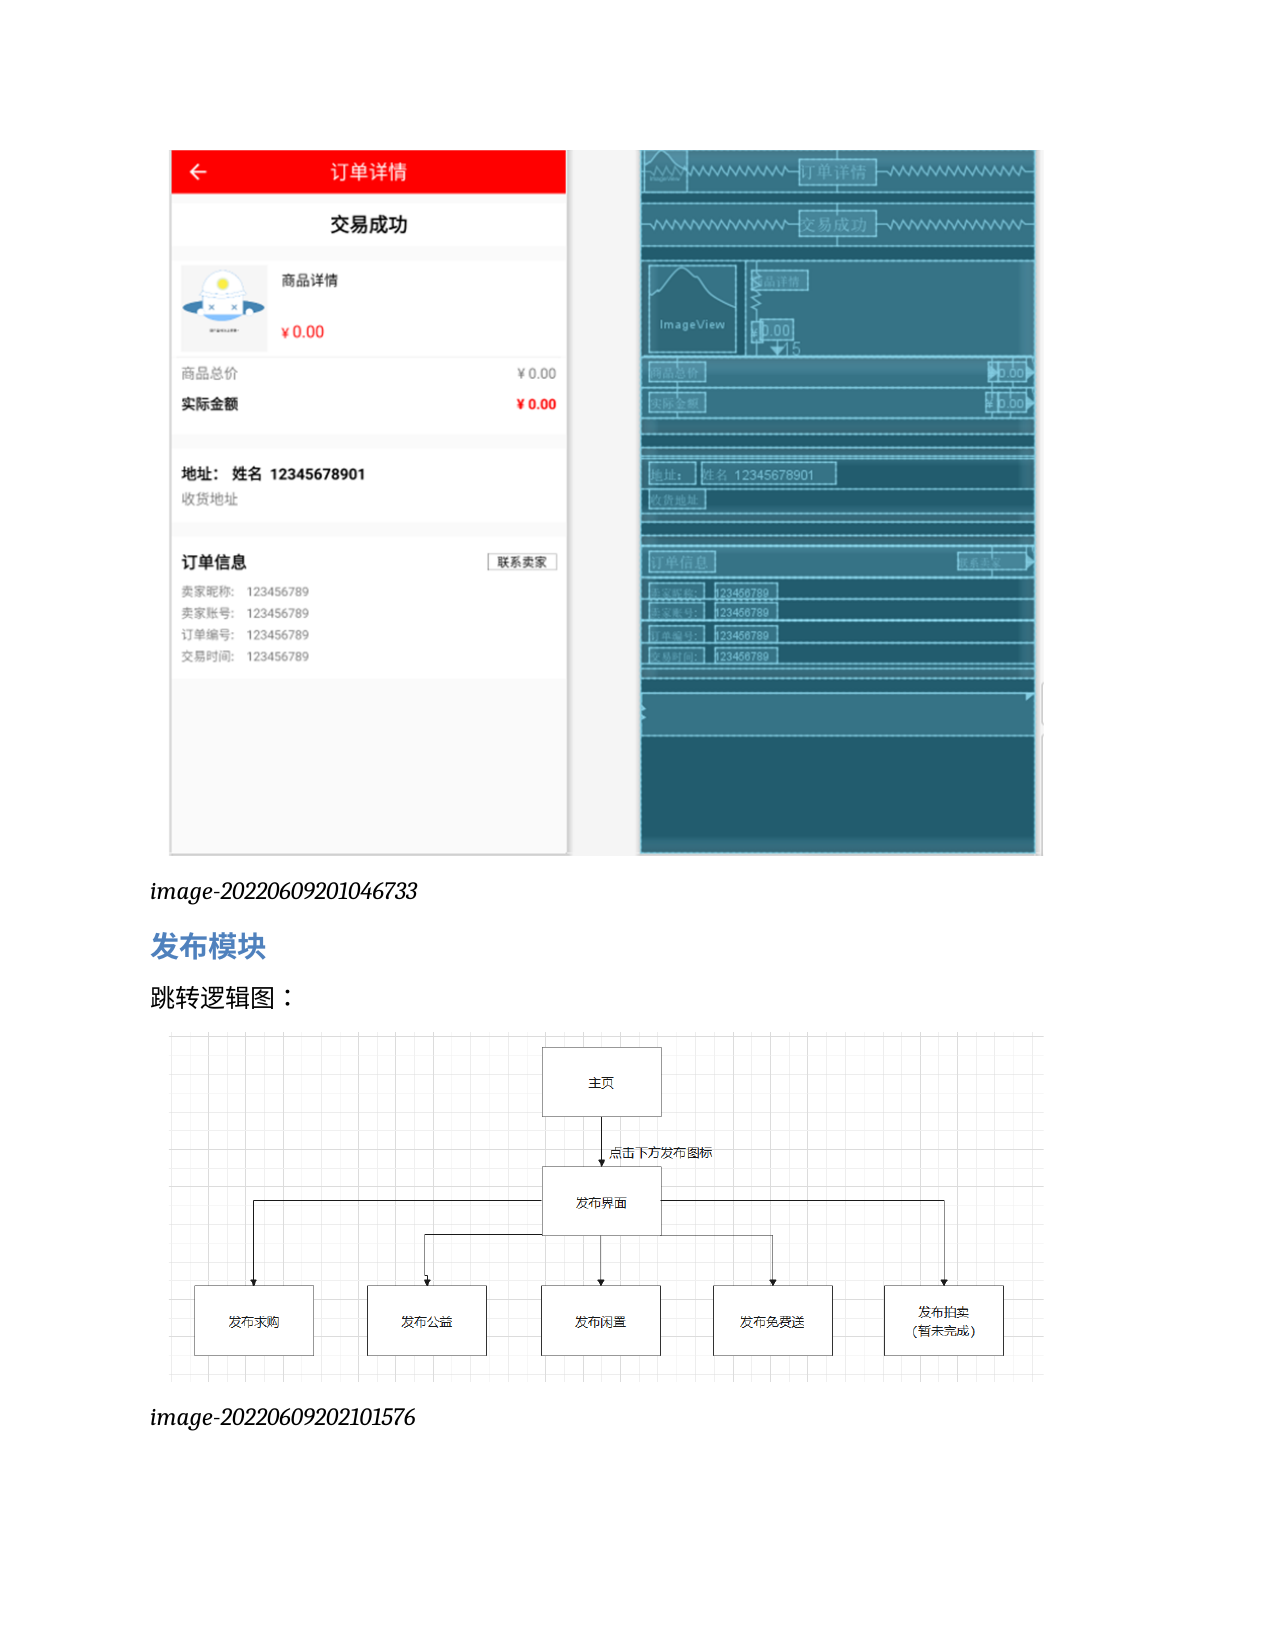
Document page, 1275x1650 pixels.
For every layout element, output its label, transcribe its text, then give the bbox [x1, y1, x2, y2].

text image-20220609202101576 [150, 1402, 1125, 1431]
picture [168, 1032, 1044, 1382]
picture [168, 150, 1044, 856]
text 跳转逻辑图： [150, 985, 1125, 1014]
text image-20220609201046733 [150, 877, 1125, 906]
subtitle 发布模块 [150, 926, 1125, 966]
